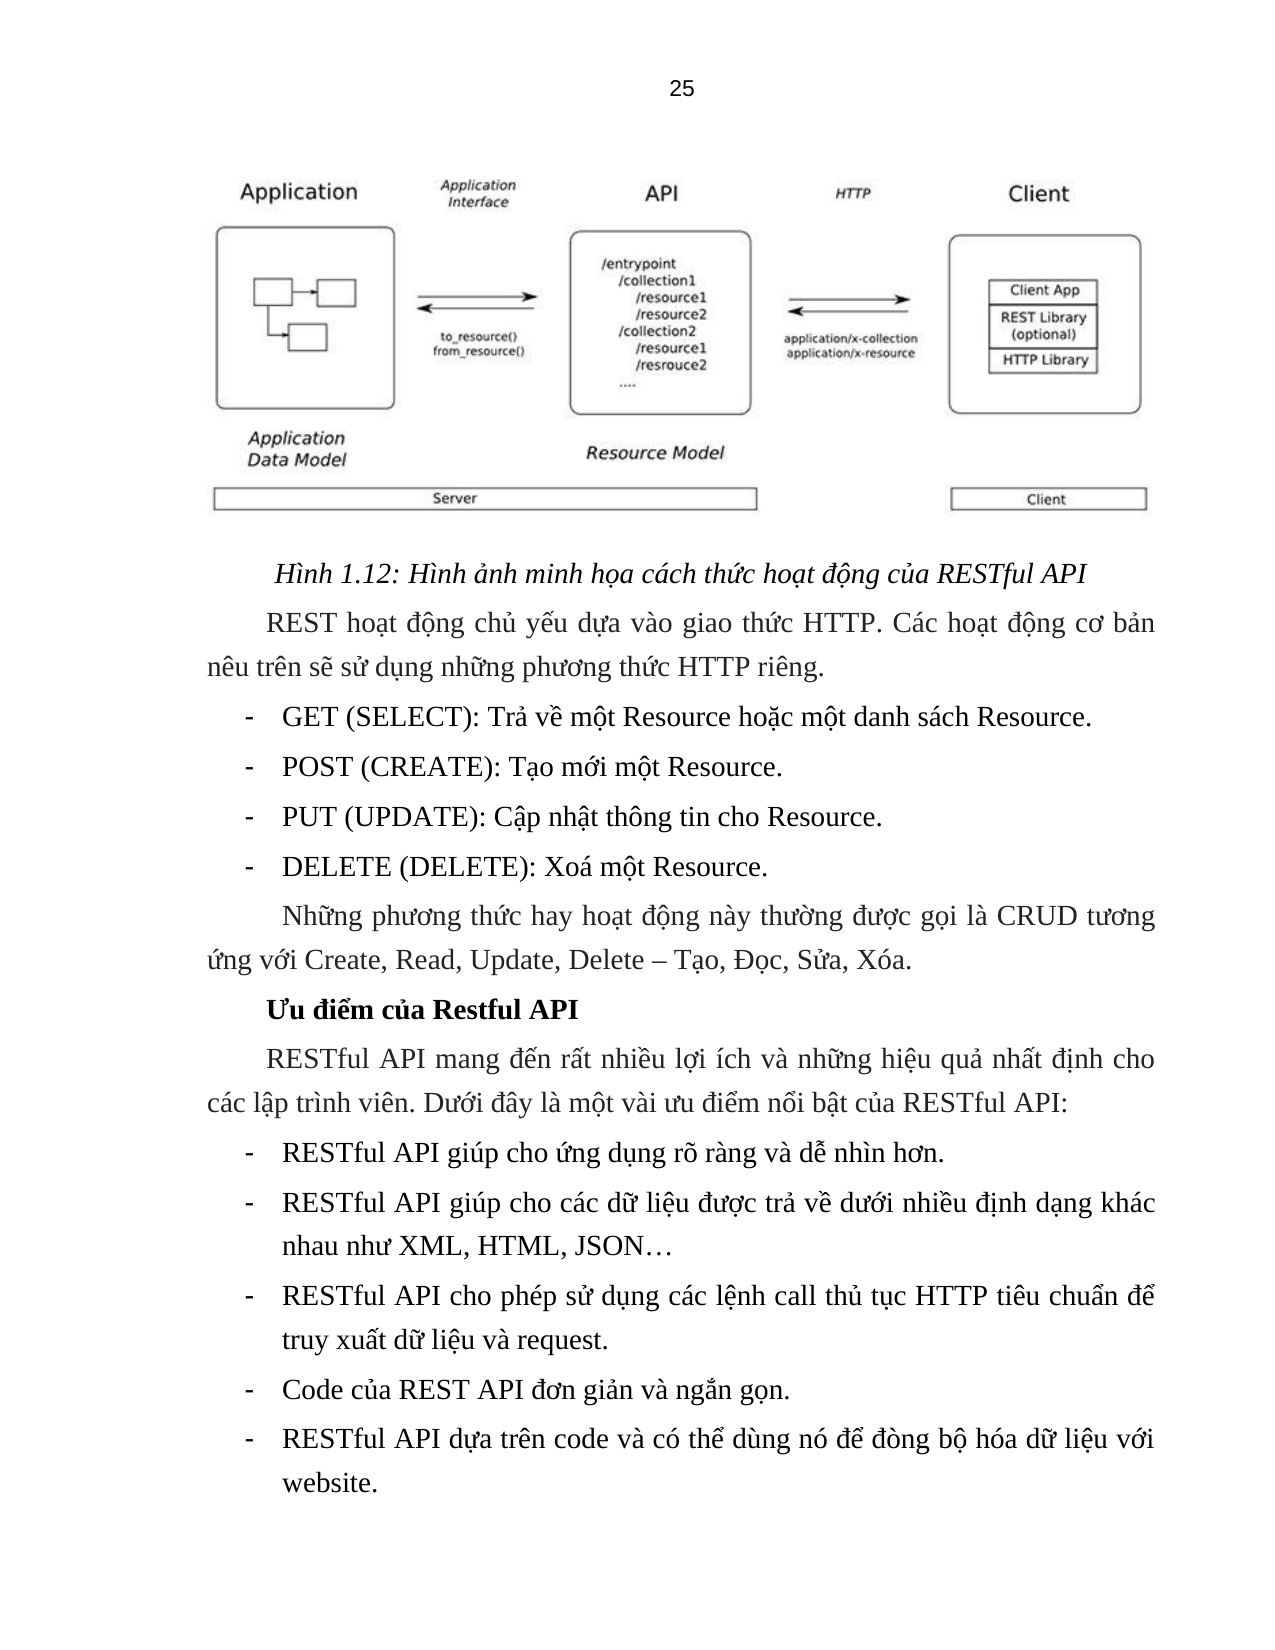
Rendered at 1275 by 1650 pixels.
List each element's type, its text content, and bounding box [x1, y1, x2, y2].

list RESTful API dựa trên code và có thể dùng nó để đòng bộ hóa dữ liệu với website. [244, 1422, 1157, 1499]
picture [206, 147, 1157, 542]
text Ưu điểm của Restful API [207, 992, 1157, 1025]
list RESTful API giúp cho các dữ liệu được trả về dưới nhiều định dạng khác nhau như XML, HTML, JSON… [244, 1185, 1157, 1262]
list Code của REST API đơn giản và ngắn gọn. [244, 1372, 1157, 1405]
list PUT (UPDATE): Cập nhật thông tin cho Resource. [244, 799, 1157, 832]
subtitle Hình 1.12: Hình ảnh minh họa cách thức hoạt động của RESTful API [207, 556, 1157, 589]
list RESTful API giúp cho ứng dụng rõ ràng và dễ nhìn hơn. [244, 1135, 1157, 1168]
text RESTful API mang đến rất nhiều lợi ích và những hiệu quả nhất định cho các lập trình viên. Dưới đây là một vài ưu điểm nổi bật của RESTful API: [207, 1042, 1157, 1119]
list POST (CREATE): Tạo mới một Resource. [244, 749, 1157, 782]
list GET (SELECT): Trả về một Resource hoặc một danh sách Resource. [244, 699, 1157, 732]
list RESTful API cho phép sử dụng các lệnh call thủ tục HTTP tiêu chuẩn để truy xuất dữ liệu và request. [244, 1278, 1157, 1355]
list DELETE (DELETE): Xoá một Resource. [244, 848, 1157, 882]
text Những phương thức hay hoạt động này thường được gọi là CRUD tương ứng với Create, Read, Update, Delete – Tạo, Đọc, Sửa, Xóa. [207, 898, 1157, 976]
text REST hoạt động chủ yếu dựa vào giao thức HTTP. Các hoạt động cơ bản nêu trên sẽ sử dụng những phương thức HTTP riêng. [207, 606, 1157, 683]
